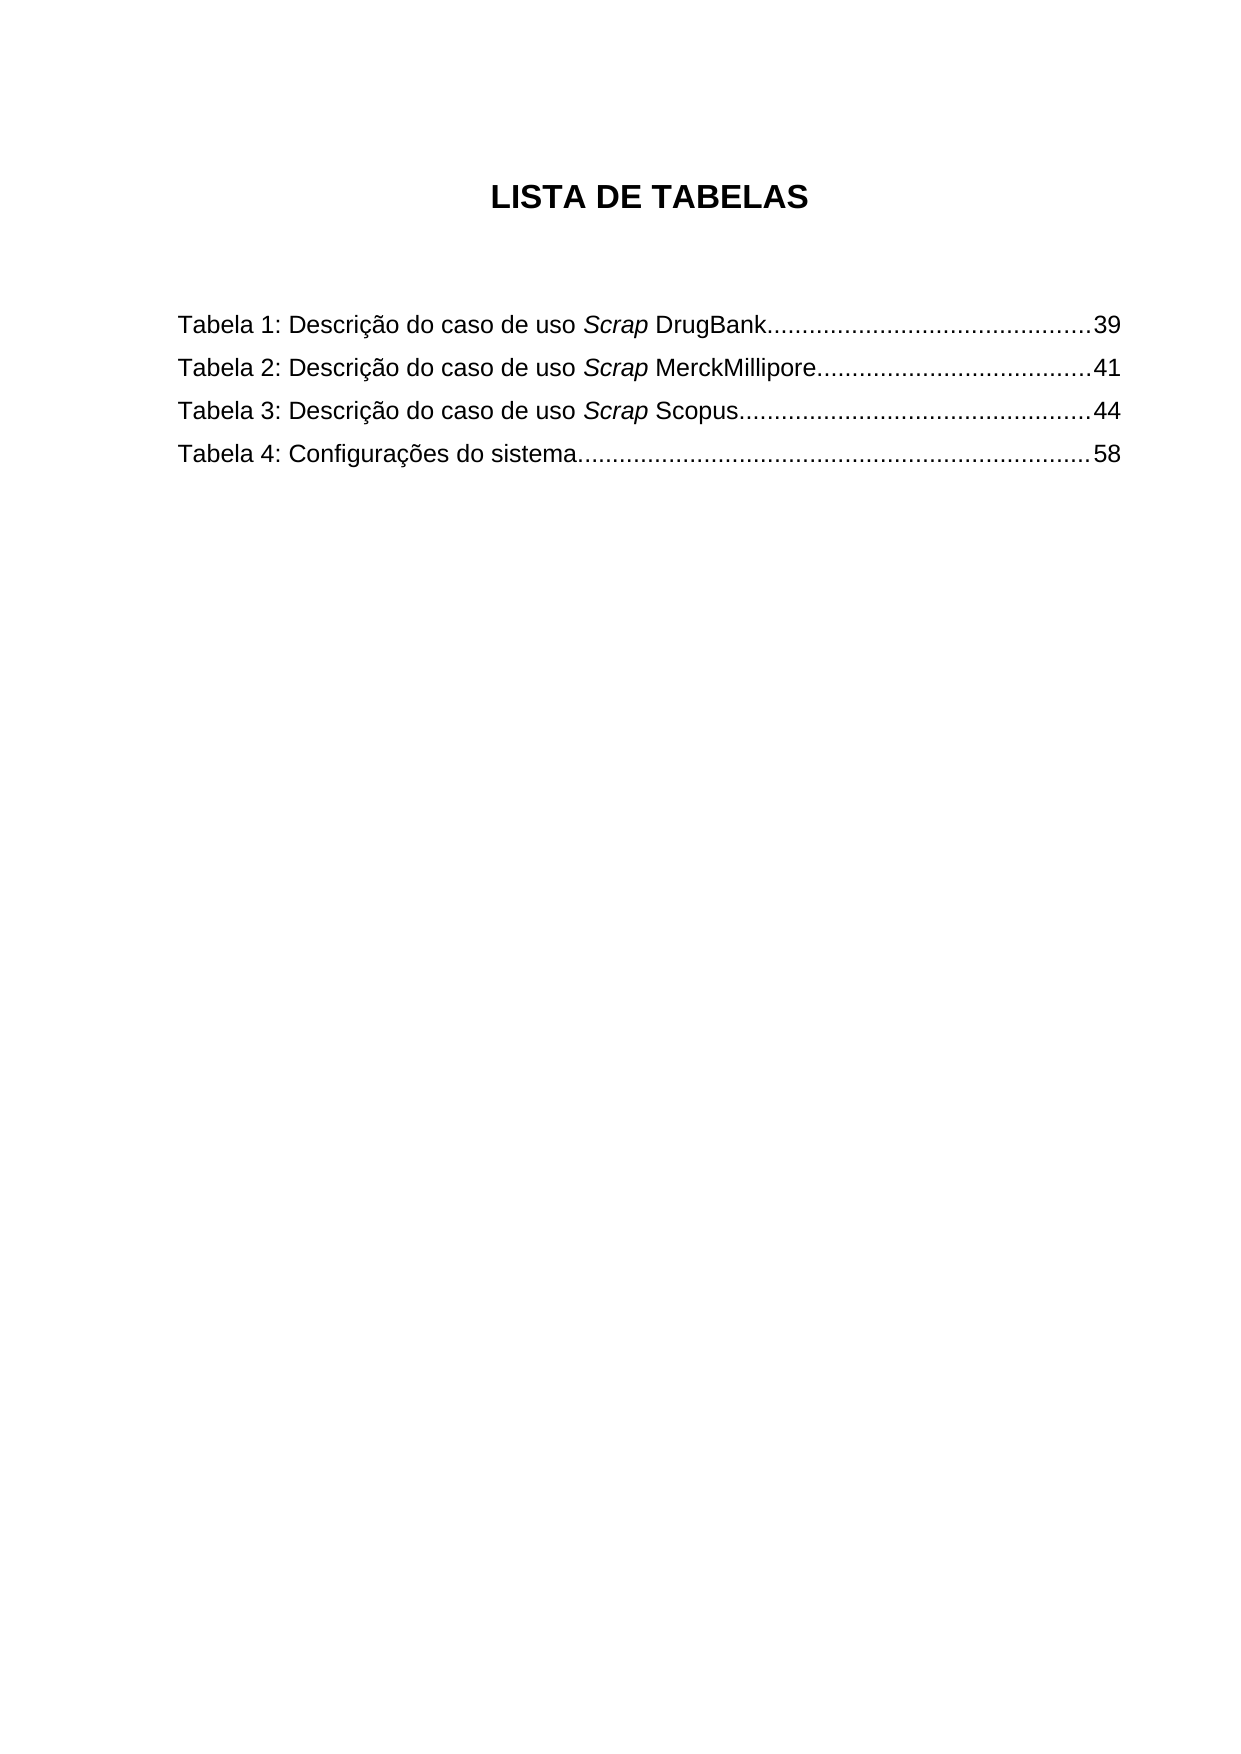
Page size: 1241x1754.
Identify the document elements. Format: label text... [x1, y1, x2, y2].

text LISTA DE TABELAS [177, 177, 1122, 216]
text Tabela 1: Descrição do caso de uso Scrap DrugBank. 39 [177, 310, 1122, 338]
text Tabela 3: Descrição do caso de uso Scrap Scopus. 44 [177, 396, 1122, 425]
text Tabela 2: Descrição do caso de uso Scrap MerckMillipore. 41 [177, 353, 1122, 382]
text Tabela 4: Configurações do sistema. 58 [177, 439, 1122, 468]
